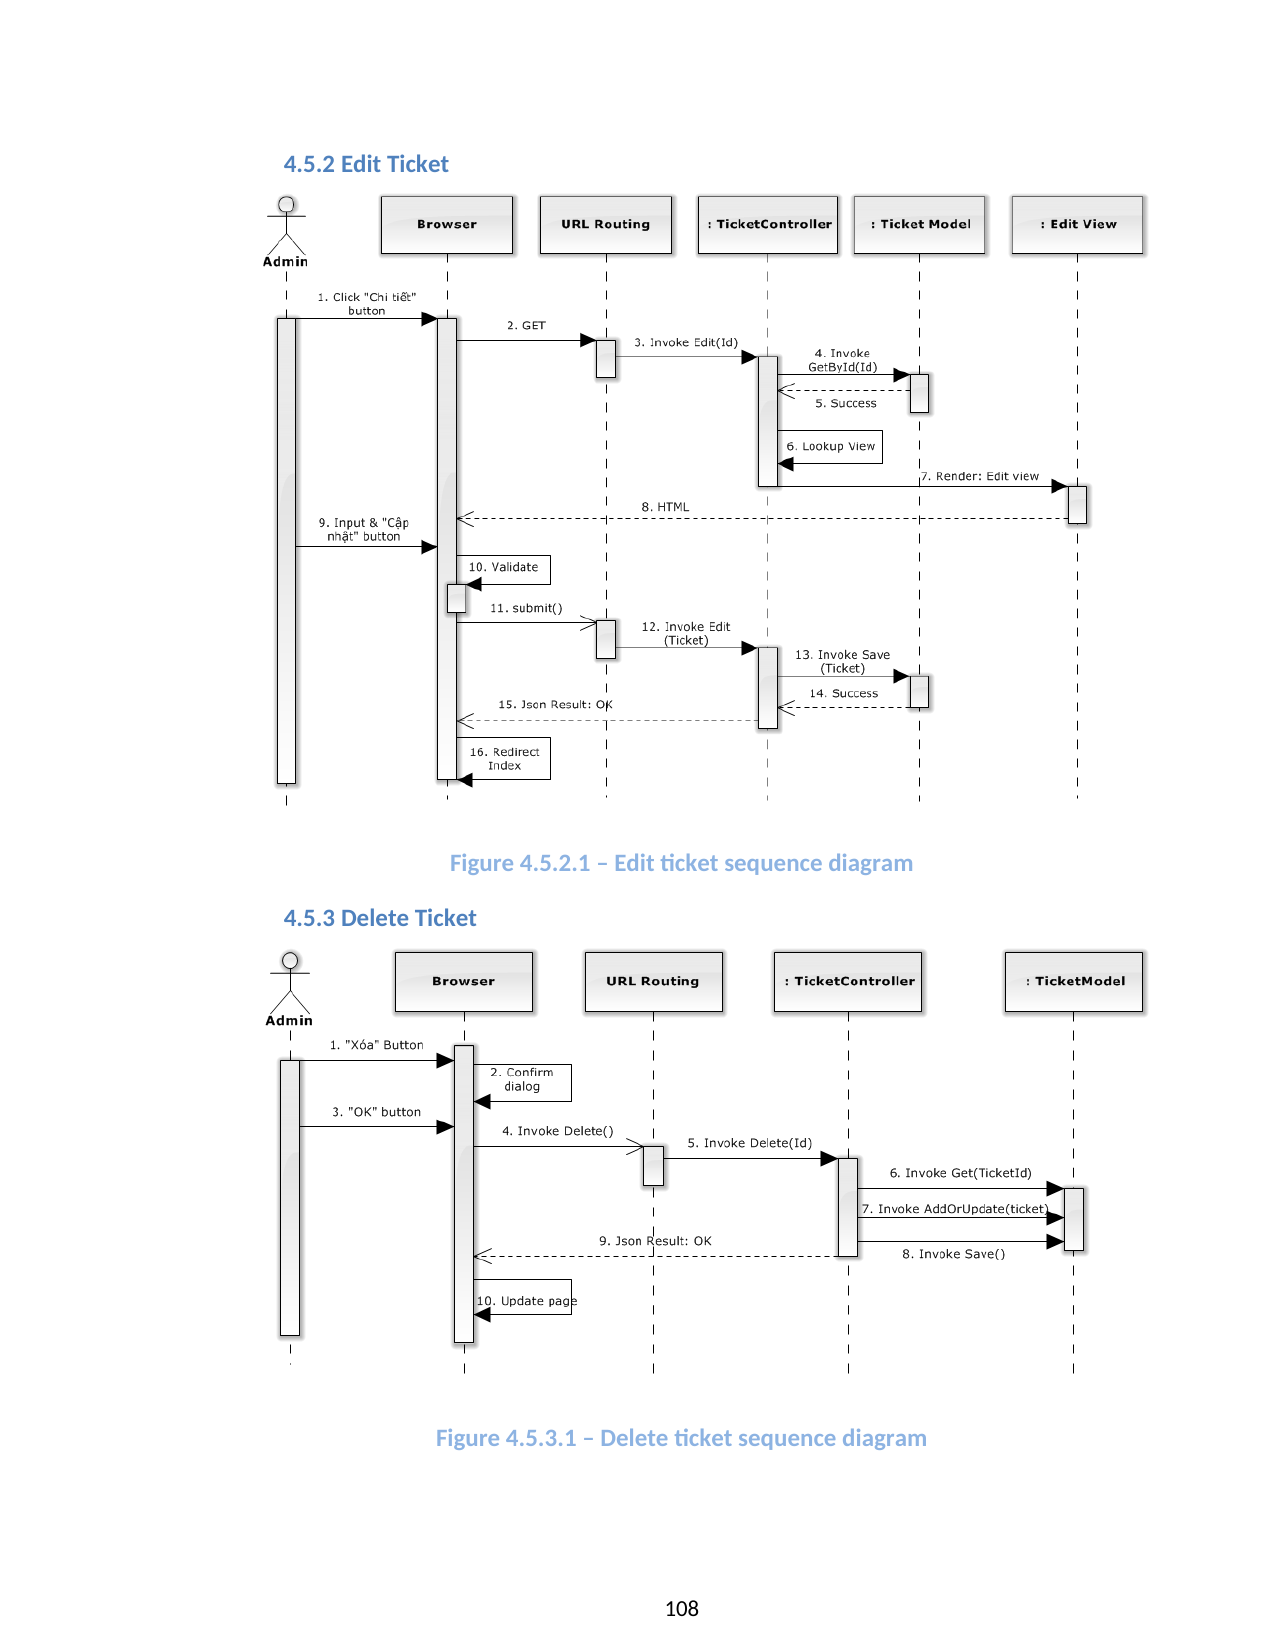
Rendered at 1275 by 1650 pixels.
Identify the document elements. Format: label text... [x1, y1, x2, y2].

text Figure 4.5.3.1 – Delete ticket sequence diagram [207, 1422, 1157, 1453]
picture [206, 937, 1157, 1398]
picture [206, 182, 1157, 822]
subtitle Delete Ticket [283, 902, 1157, 933]
subtitle Edit Ticket [283, 148, 1157, 178]
text Figure 4.5.2.1 – Edit ticket sequence diagram [207, 847, 1157, 877]
